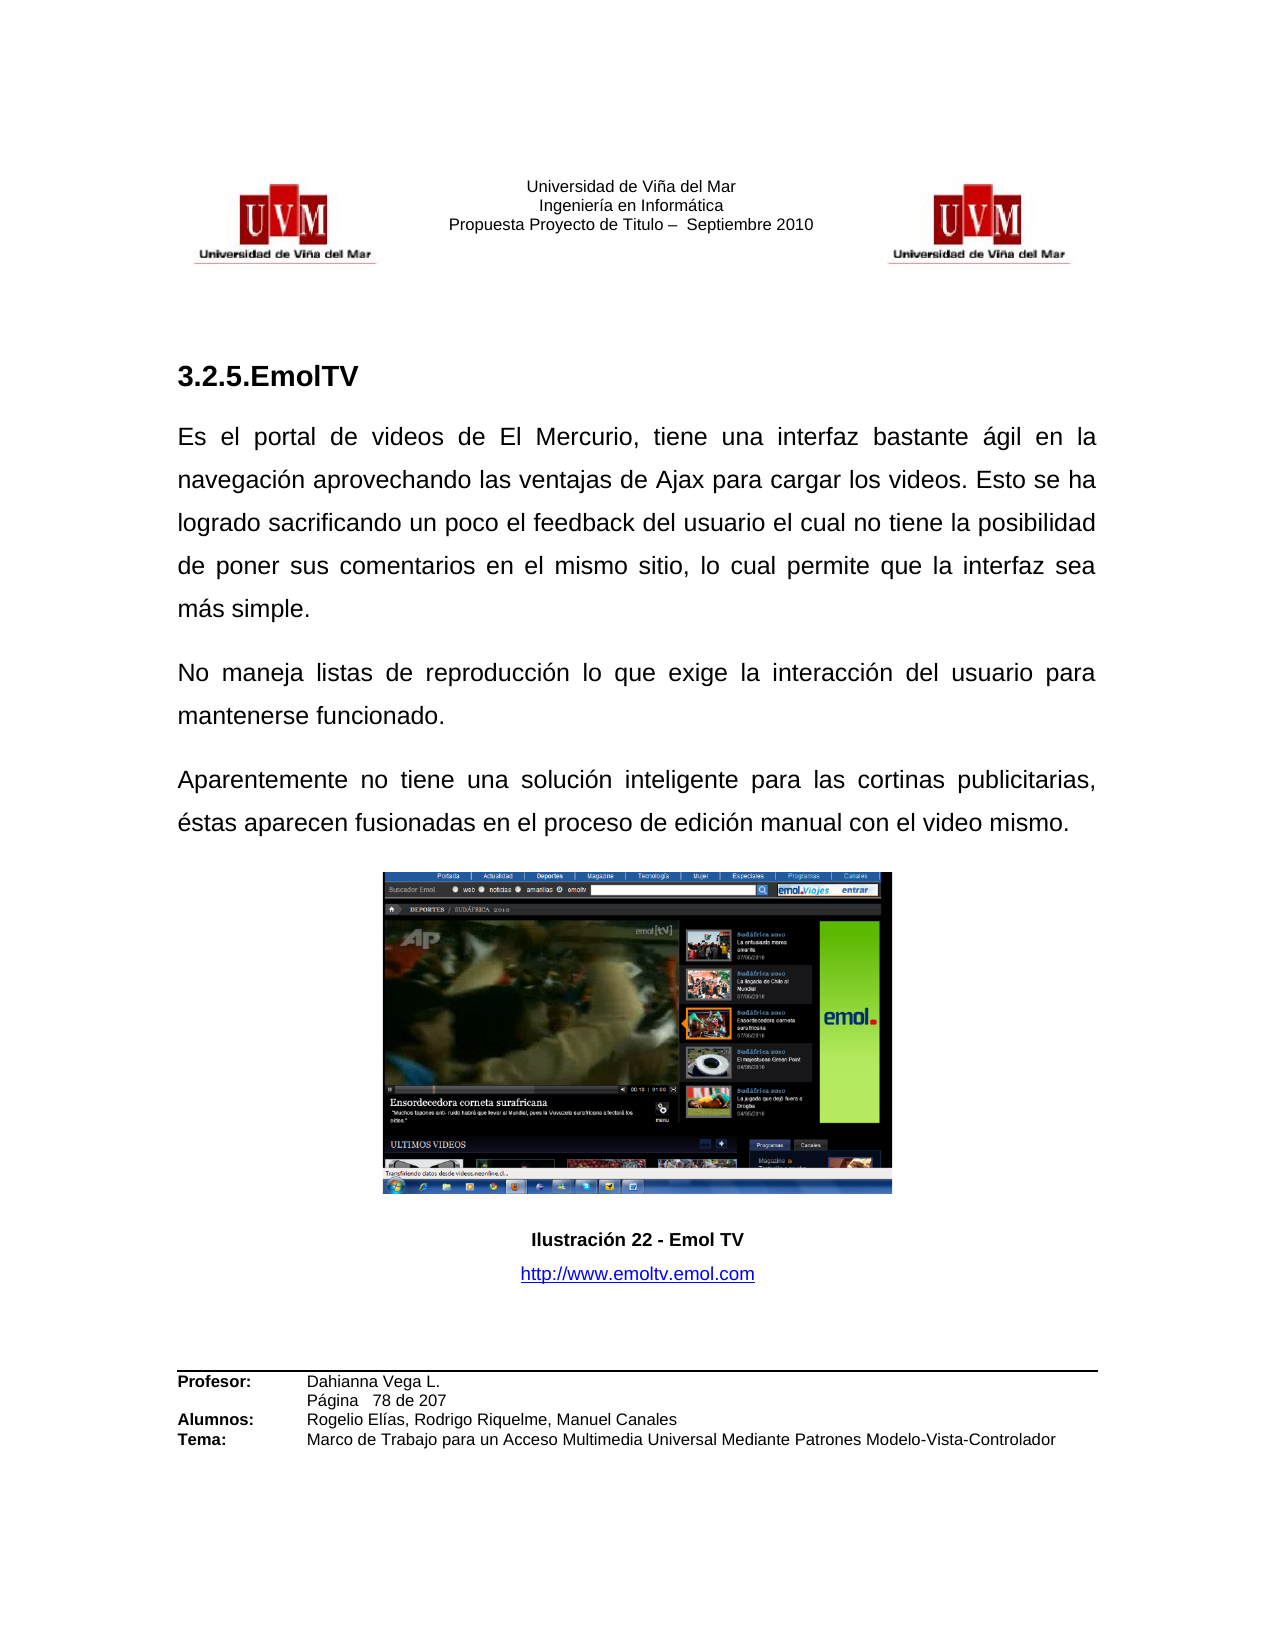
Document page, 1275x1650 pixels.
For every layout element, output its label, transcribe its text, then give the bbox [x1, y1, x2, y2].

text Ilustración 22 - Emol TV [177, 1229, 1098, 1251]
picture [177, 176, 390, 267]
text Es el portal de videos de El Mercurio, tiene una interfaz bastante ágil en la navegación aprovechando las ventajas de Ajax para cargar los videos. Esto se ha logrado sacrificando un poco el feedback del usuario el cual no tiene la posibilidad de poner sus comentarios en el mismo sitio, lo cual permite que la interfaz sea más simple. [177, 422, 1098, 623]
picture [871, 176, 1084, 267]
subtitle 3.2.5.EmolTV [177, 359, 1098, 392]
text http://www.emoltv.emol.com [177, 1263, 1098, 1284]
text No maneja listas de reproducción lo que exige la interacción del usuario para mantenerse funcionado. [177, 658, 1098, 730]
picture [382, 872, 893, 1194]
text Aparentemente no tiene una solución inteligente para las cortinas publicitarias, éstas aparecen fusionadas en el proceso de edición manual con el video mismo. [177, 765, 1098, 837]
